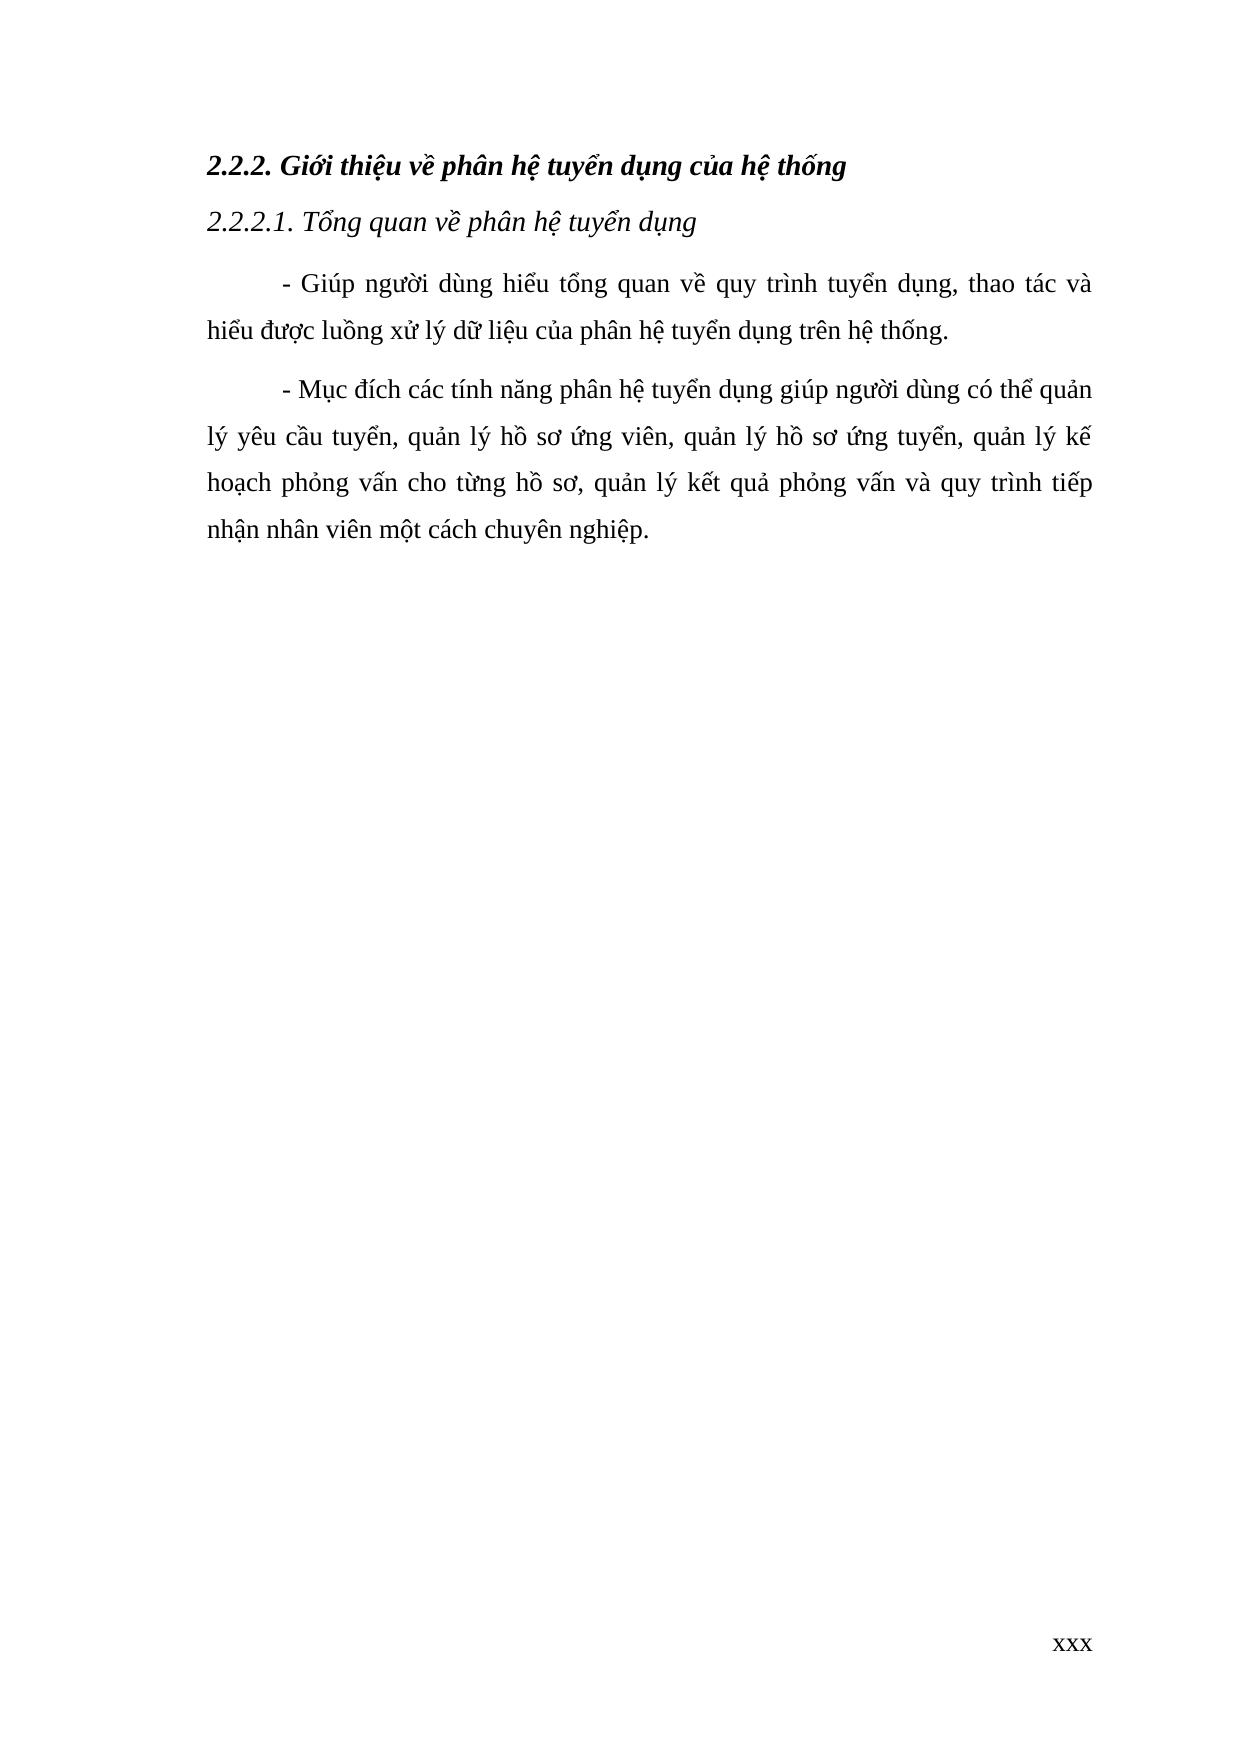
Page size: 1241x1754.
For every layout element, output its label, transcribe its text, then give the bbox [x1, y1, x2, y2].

subtitle 2.2.2.1. Tổng quan về phân hệ tuyển dụng [207, 204, 1092, 238]
text - Mục đích các tính năng phân hệ tuyển dụng giúp người dùng có thể quản lý yêu cầu tuyển, quản lý hồ sơ ứng viên, quản lý hồ sơ ứng tuyển, quản lý kế hoạch phỏng vấn cho từng hồ sơ, quản lý kết quả phỏng vấn và quy trình tiếp nhận nhân viên một cách chuyên nghiệp. [207, 373, 1092, 544]
subtitle 2.2.2. Giới thiệu về phân hệ tuyển dụng của hệ thống [207, 148, 1092, 181]
text - Giúp người dùng hiểu tổng quan về quy trình tuyển dụng, thao tác và hiểu được luồng xử lý dữ liệu của phân hệ tuyển dụng trên hệ thống. [207, 267, 1092, 345]
